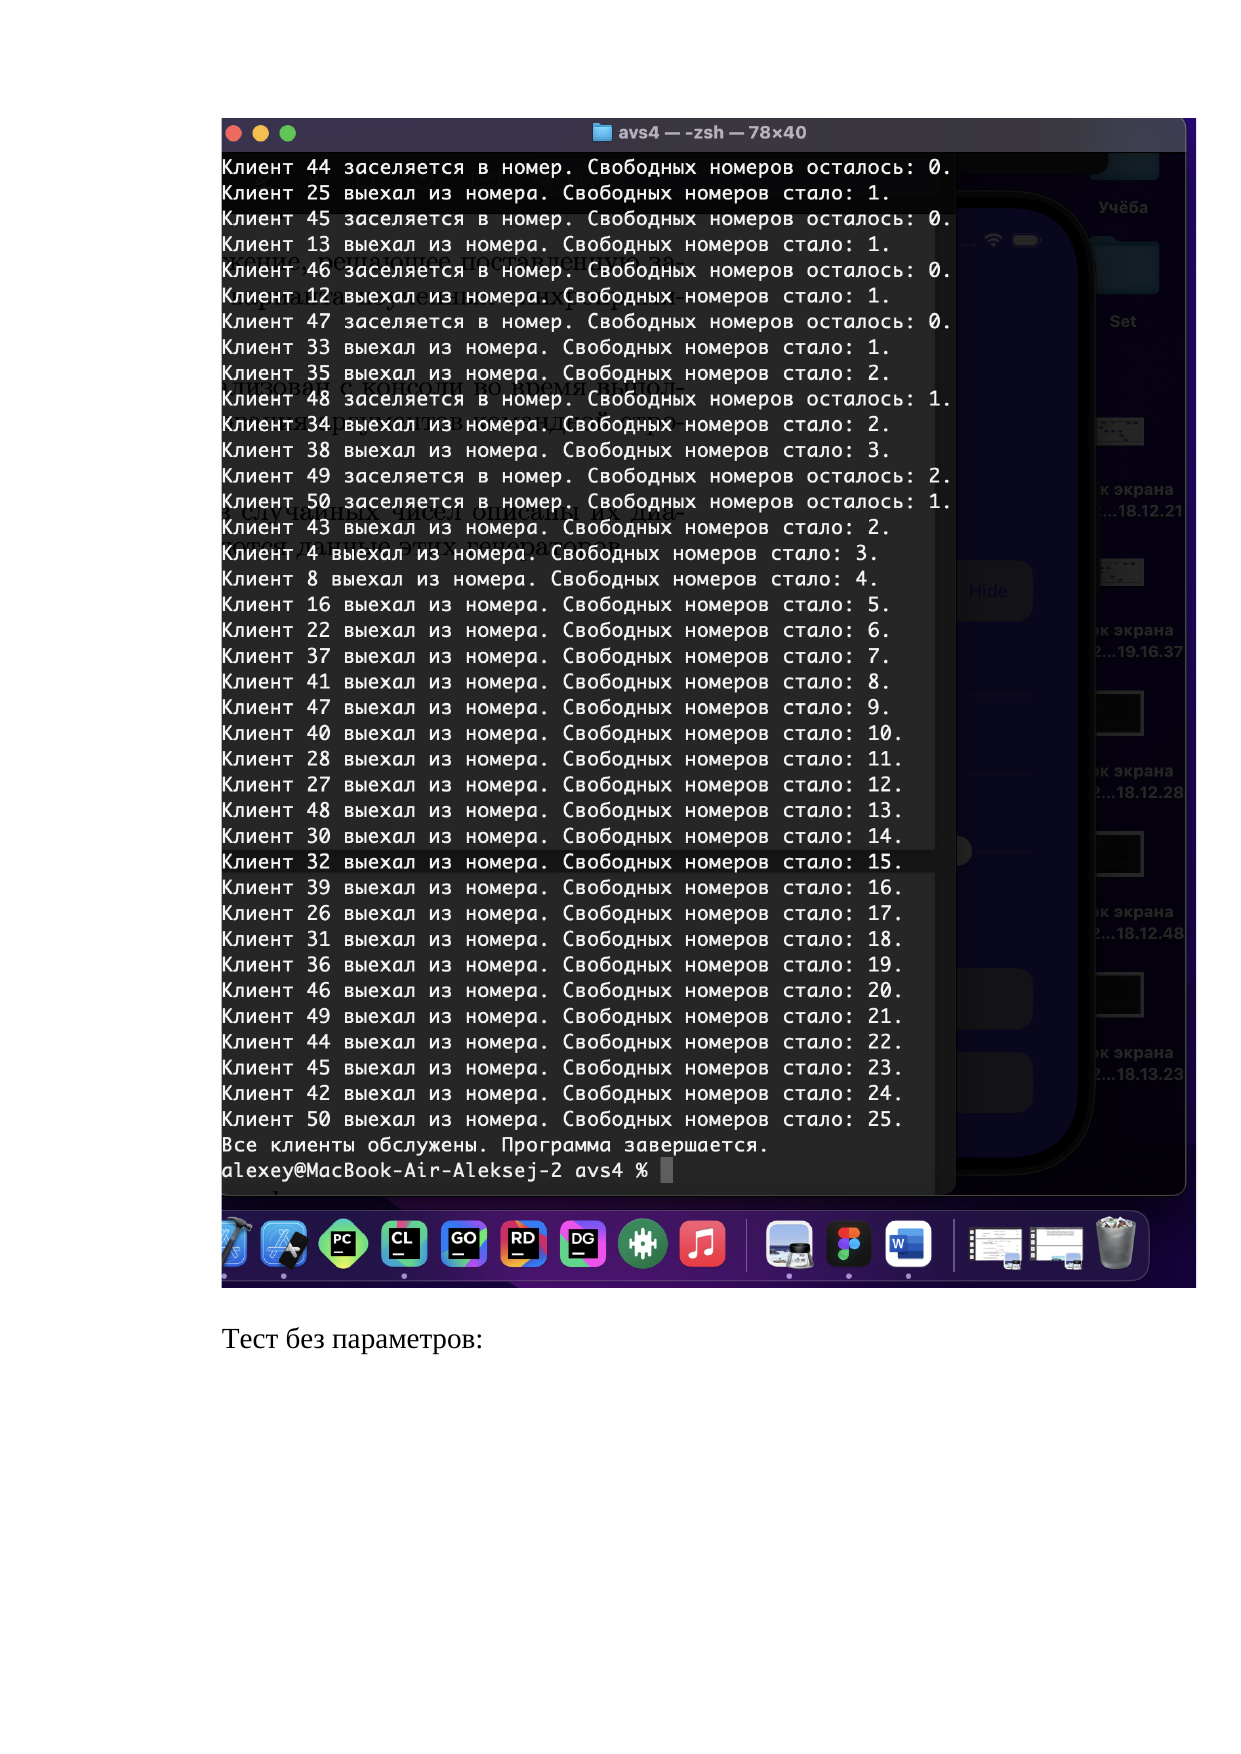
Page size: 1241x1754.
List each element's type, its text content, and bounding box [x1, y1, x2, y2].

picture [221, 118, 1197, 1288]
text Тест без параметров: [177, 1321, 1152, 1354]
